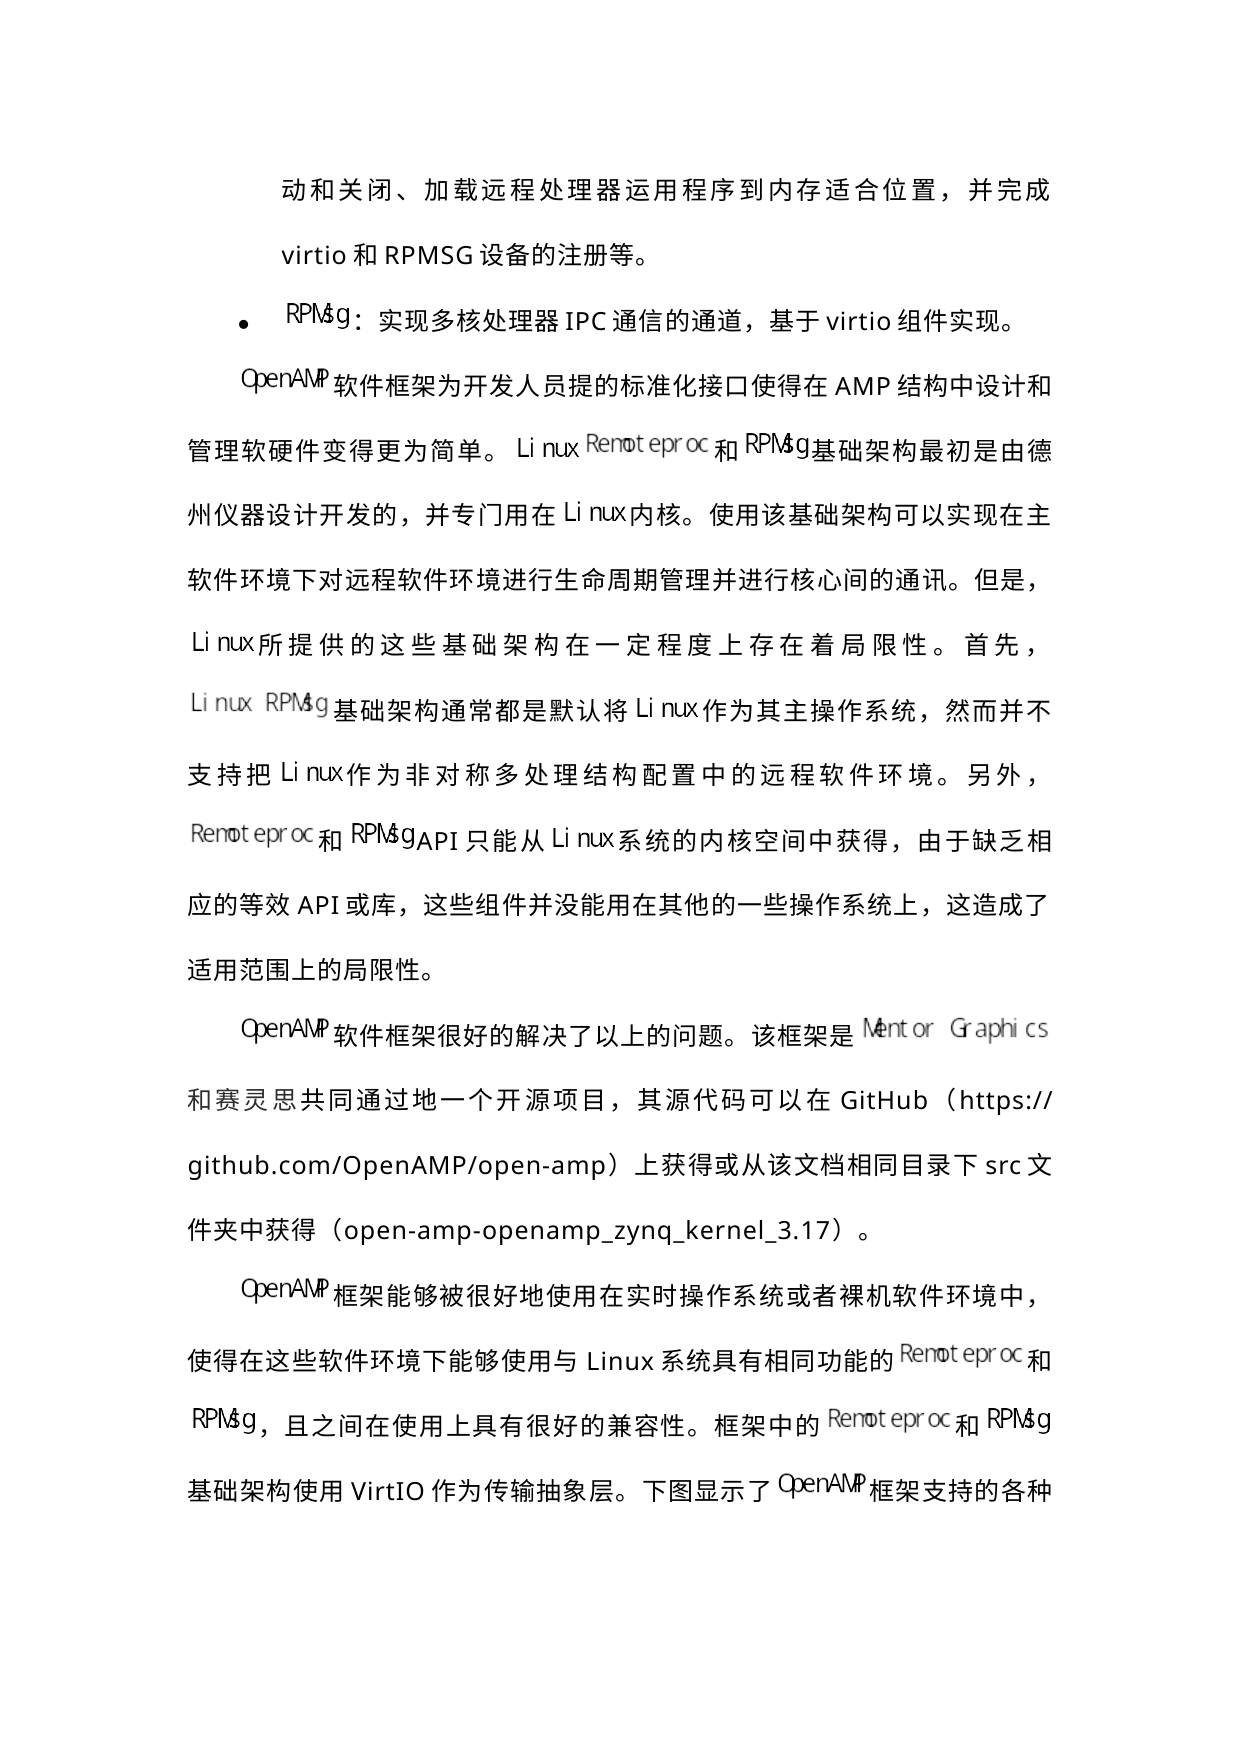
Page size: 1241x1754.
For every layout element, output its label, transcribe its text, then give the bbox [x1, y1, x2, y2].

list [238, 156, 1053, 286]
text 软件框架为开发人员提的标准化接口使得在AMP结构中设计和管理软硬件变得更为简单。和基础架构最初是由德州仪器设计开发的，并专门用在内核。使用该基础架构可以实现在主软件环境下对远程软件环境进行生命周期管理并进行核心间的通讯。但是，所提供的这些基础架构在一定程度上存在着局限性。首先，基础架构通常都是默认将作为其主操作系统，然而并不支持把作为非对称多处理结构配置中的远程软件环境。另外，和API只能从系统的内核空间中获得，由于缺乏相应的等效API或库，这些组件并没能用在其他的一些操作系统上，这造成了适用范围上的局限性。 [187, 351, 1053, 1001]
list ：实现多核处理器IPC通信的通道，基于virtio组件实现。 [238, 286, 1053, 351]
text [187, 1261, 1053, 1521]
text 软件框架很好的解决了以上的问题。该框架是和赛灵思共同通过地一个开源项目，其源代码可以在GitHub（https://github.com/OpenAMP/open-amp）上获得或从该文档相同目录下src文件夹中获得（open-amp-openamp_zynq_kernel_3.17）。 [187, 1001, 1053, 1261]
